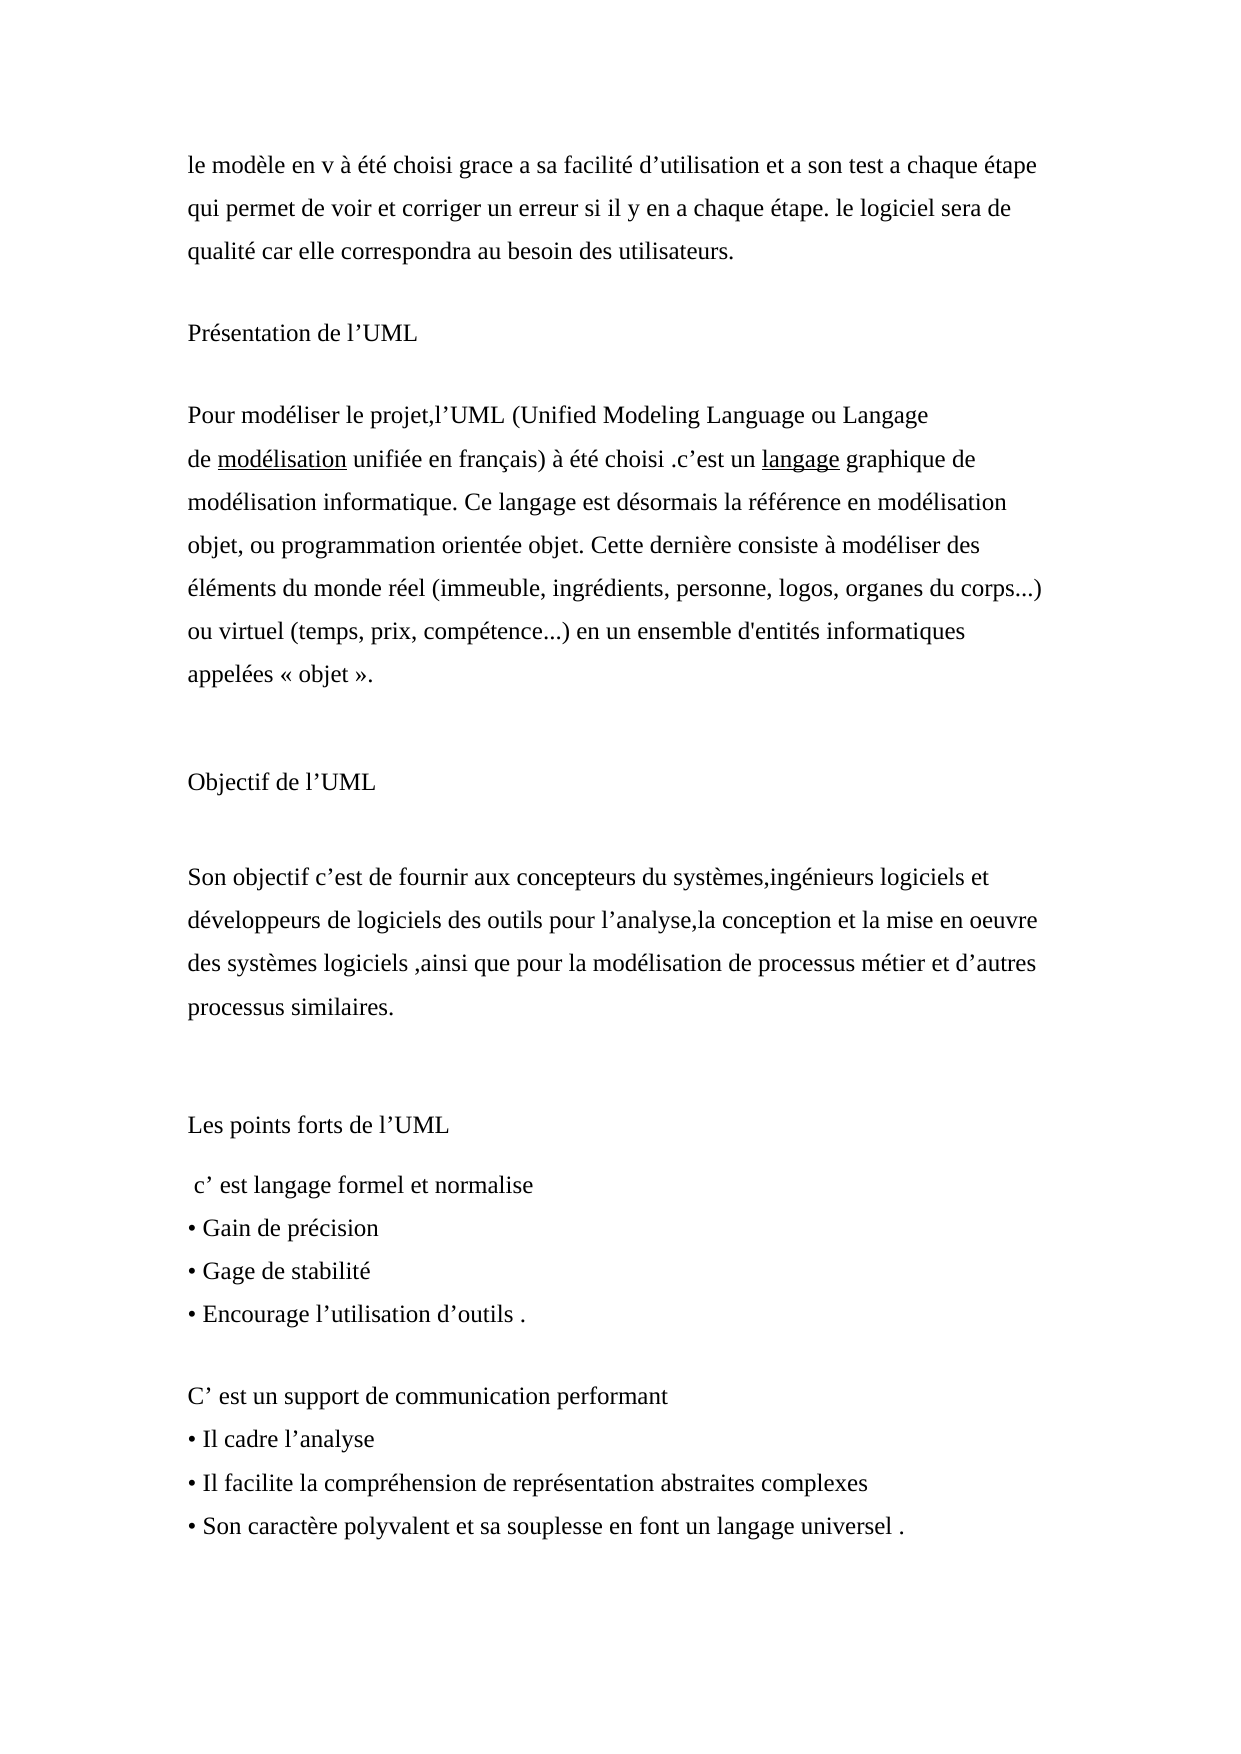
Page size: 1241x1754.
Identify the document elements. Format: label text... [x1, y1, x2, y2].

text le modèle en v à été choisi grace a sa facilité d’utilisation et a son test a chaque étape qui permet de voir et corriger un erreur si il y en a chaque étape. le logiciel sera de qualité car elle correspondra au besoin des utilisateurs. [187, 150, 1053, 265]
text c’ est langage formel et normalise • Gain de précision • Gage de stabilité • Encourage l’utilisation d’outils . [187, 1170, 1053, 1328]
text Les points forts de l’UML [187, 1110, 1053, 1139]
text C’ est un support de communication performant • Il cadre l’analyse • Il facilite la compréhension de représentation abstraites complexes • Son caractère polyvalent et sa souplesse en font un langage universel . [187, 1381, 1053, 1539]
text Présentation de l’UML [187, 318, 1053, 347]
text Son objectif c’est de fournir aux concepteurs du systèmes,ingénieurs logiciels et développeurs de logiciels des outils pour l’analyse,la conception et la mise en oeuvre des systèmes logiciels ,ainsi que pour la modélisation de processus métier et d’autres processus similaires. [187, 862, 1053, 1020]
text Objectif de l’UML [187, 767, 1053, 796]
text Pour modéliser le projet,l’UML (Unified Modeling Language ou Langage de modélisation unifiée en français) à été choisi .c’est un langage graphique de modélisation informatique. Ce langage est désormais la référence en modélisation objet, ou programmation orientée objet. Cette dernière consiste à modéliser des éléments du monde réel (immeuble, ingrédients, personne, logos, organes du corps...) ou virtuel (temps, prix, compétence...) en un ensemble d'entités informatiques appelées « objet ». [187, 401, 1053, 688]
